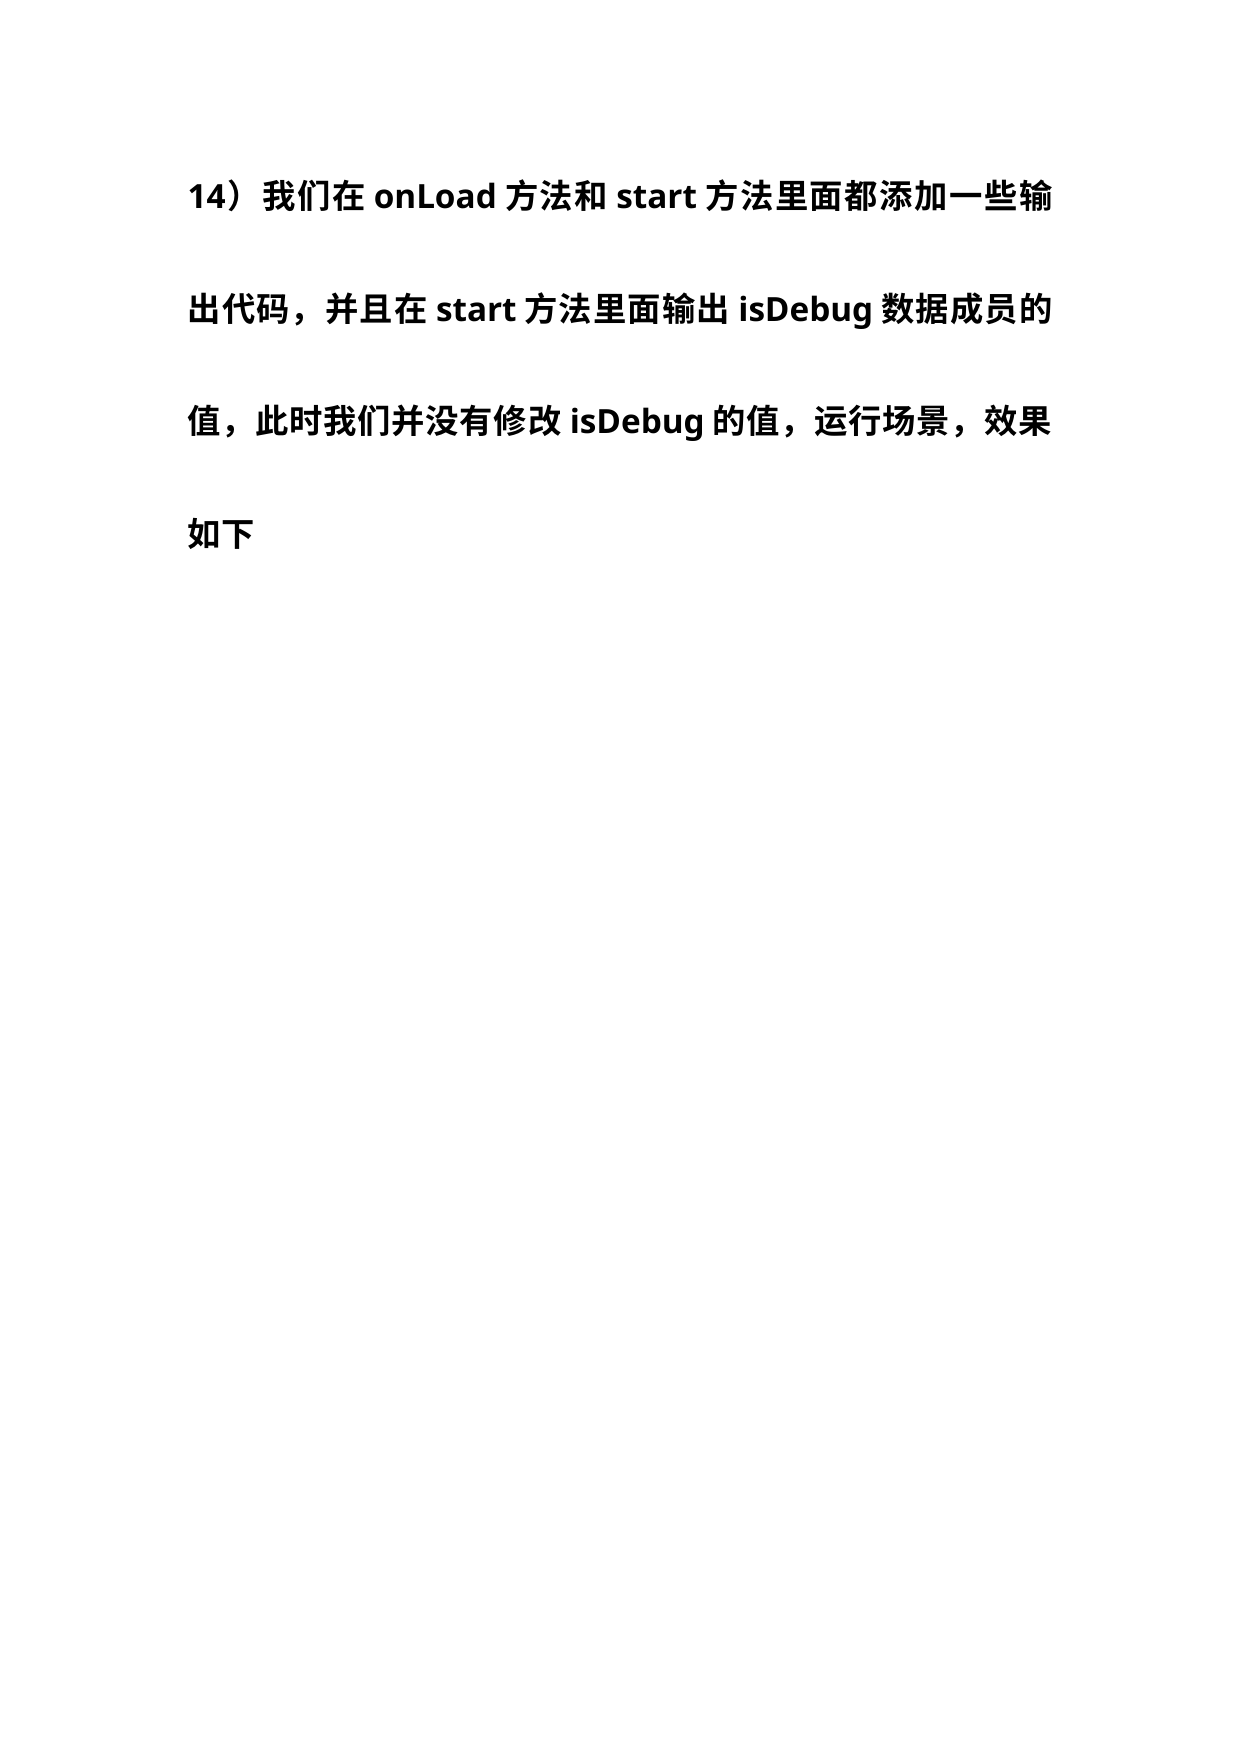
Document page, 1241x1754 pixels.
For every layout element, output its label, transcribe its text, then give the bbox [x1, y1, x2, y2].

subtitle 14）我们在onLoad方法和start方法里面都添加一些输出代码，并且在start方法里面输出isDebug数据成员的值，此时我们并没有修改isDebug的值，运行场景，效果如下 [187, 162, 1053, 564]
